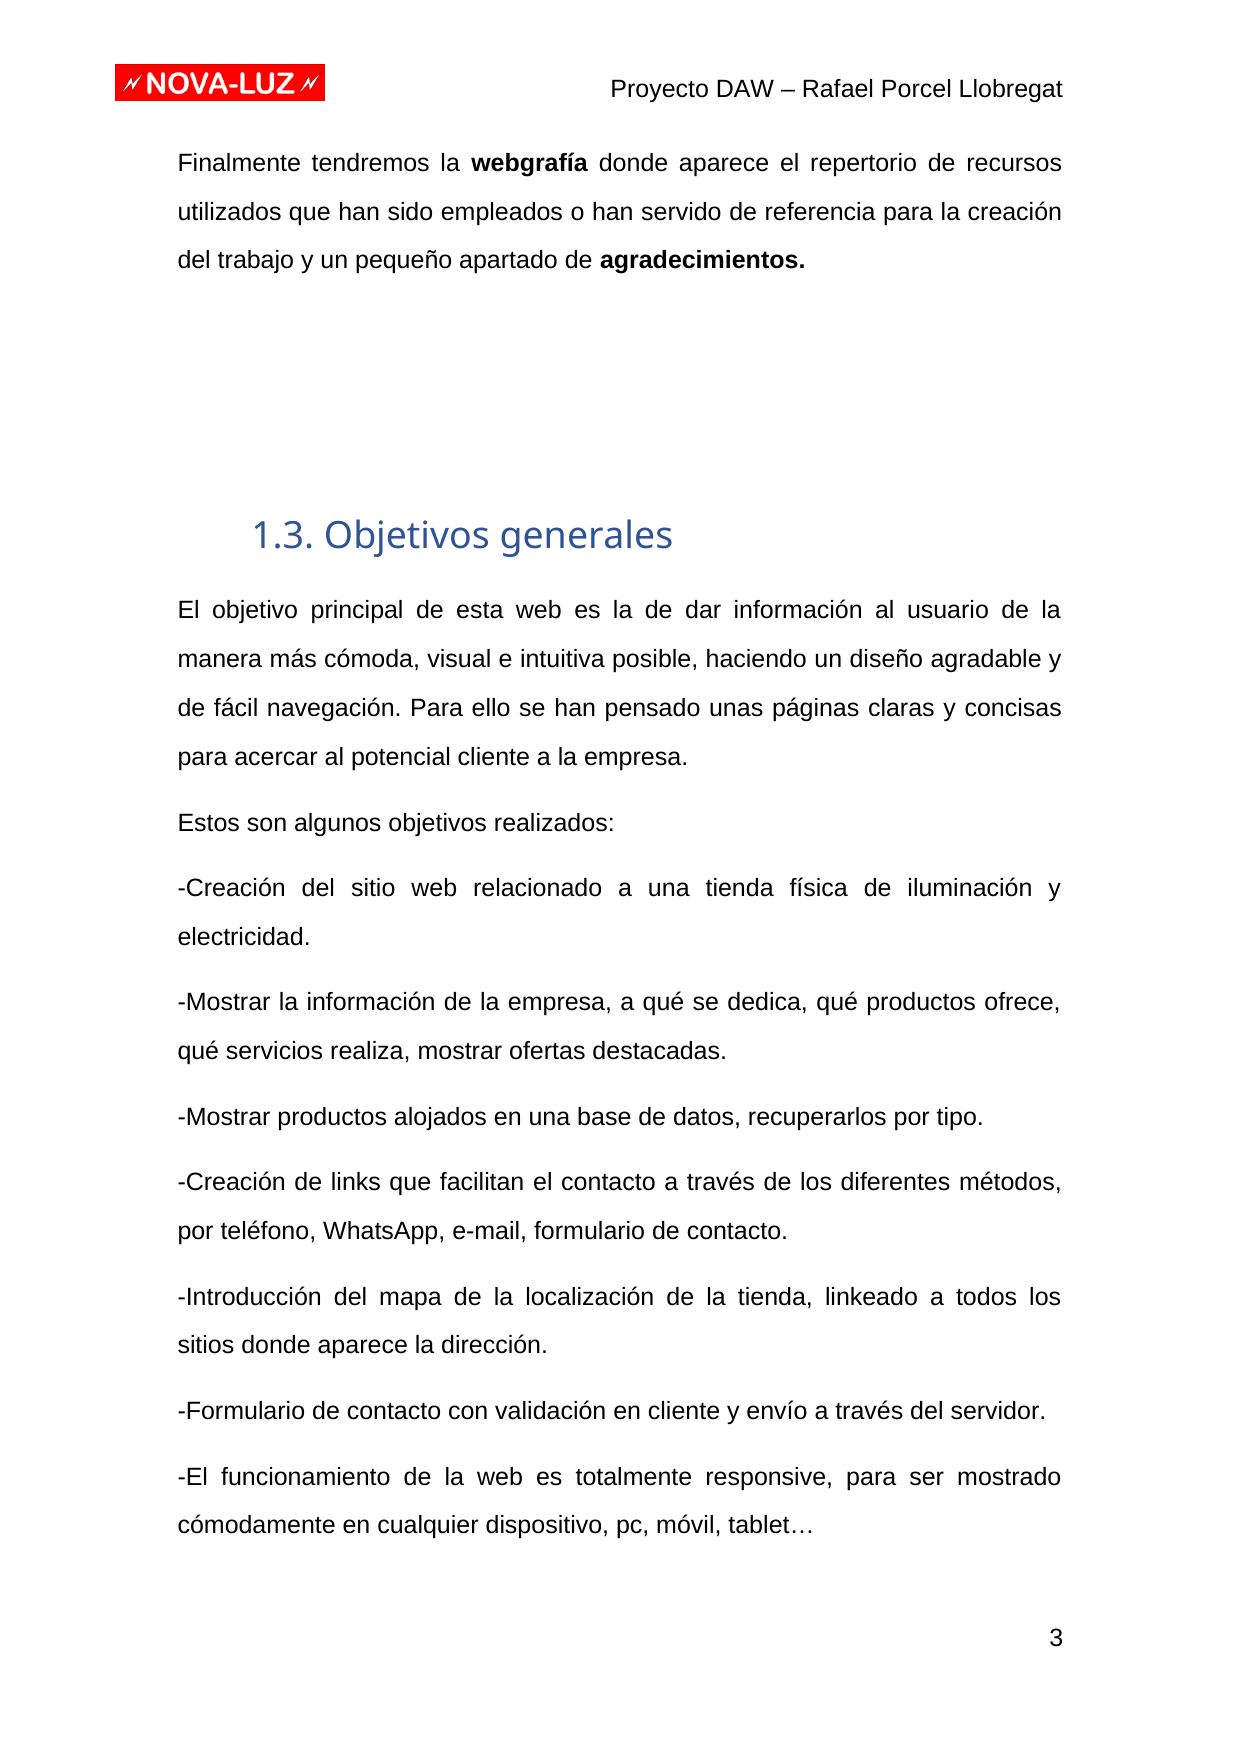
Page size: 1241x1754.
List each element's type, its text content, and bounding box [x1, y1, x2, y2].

text -Mostrar la información de la empresa, a qué se dedica, qué productos ofrece, qué servicios realiza, mostrar ofertas destacadas. [177, 987, 1063, 1065]
text -Creación de links que facilitan el contacto a través de los diferentes métodos, por teléfono, WhatsApp, e-mail, formulario de contacto. [177, 1167, 1063, 1245]
picture [115, 64, 325, 101]
subtitle 1.3. Objetivos generales [177, 509, 1063, 560]
text -Formulario de contacto con validación en cliente y envío a través del servidor. [177, 1396, 1063, 1425]
text El objetivo principal de esta web es la de dar información al usuario de la manera más cómoda, visual e intuitiva posible, haciendo un diseño agradable y de fácil navegación. Para ello se han pensado unas páginas claras y concisas para acercar al potencial cliente a la empresa. [177, 595, 1063, 771]
text -Creación del sitio web relacionado a una tienda física de iluminación y electricidad. [177, 873, 1063, 951]
text Finalmente tendremos la webgrafía donde aparece el repertorio de recursos utilizados que han sido empleados o han servido de referencia para la creación del trabajo y un pequeño apartado de agradecimientos. [177, 148, 1063, 274]
text -Introducción del mapa de la localización de la tienda, linkeado a todos los sitios donde aparece la dirección. [177, 1282, 1063, 1359]
text Estos son algunos objetivos realizados: [177, 807, 1063, 836]
text -Mostrar productos alojados en una base de datos, recuperarlos por tipo. [177, 1102, 1063, 1131]
text -El funcionamiento de la web es totalmente responsive, para ser mostrado cómodamente en cualquier dispositivo, pc, móvil, tablet… [177, 1462, 1063, 1539]
